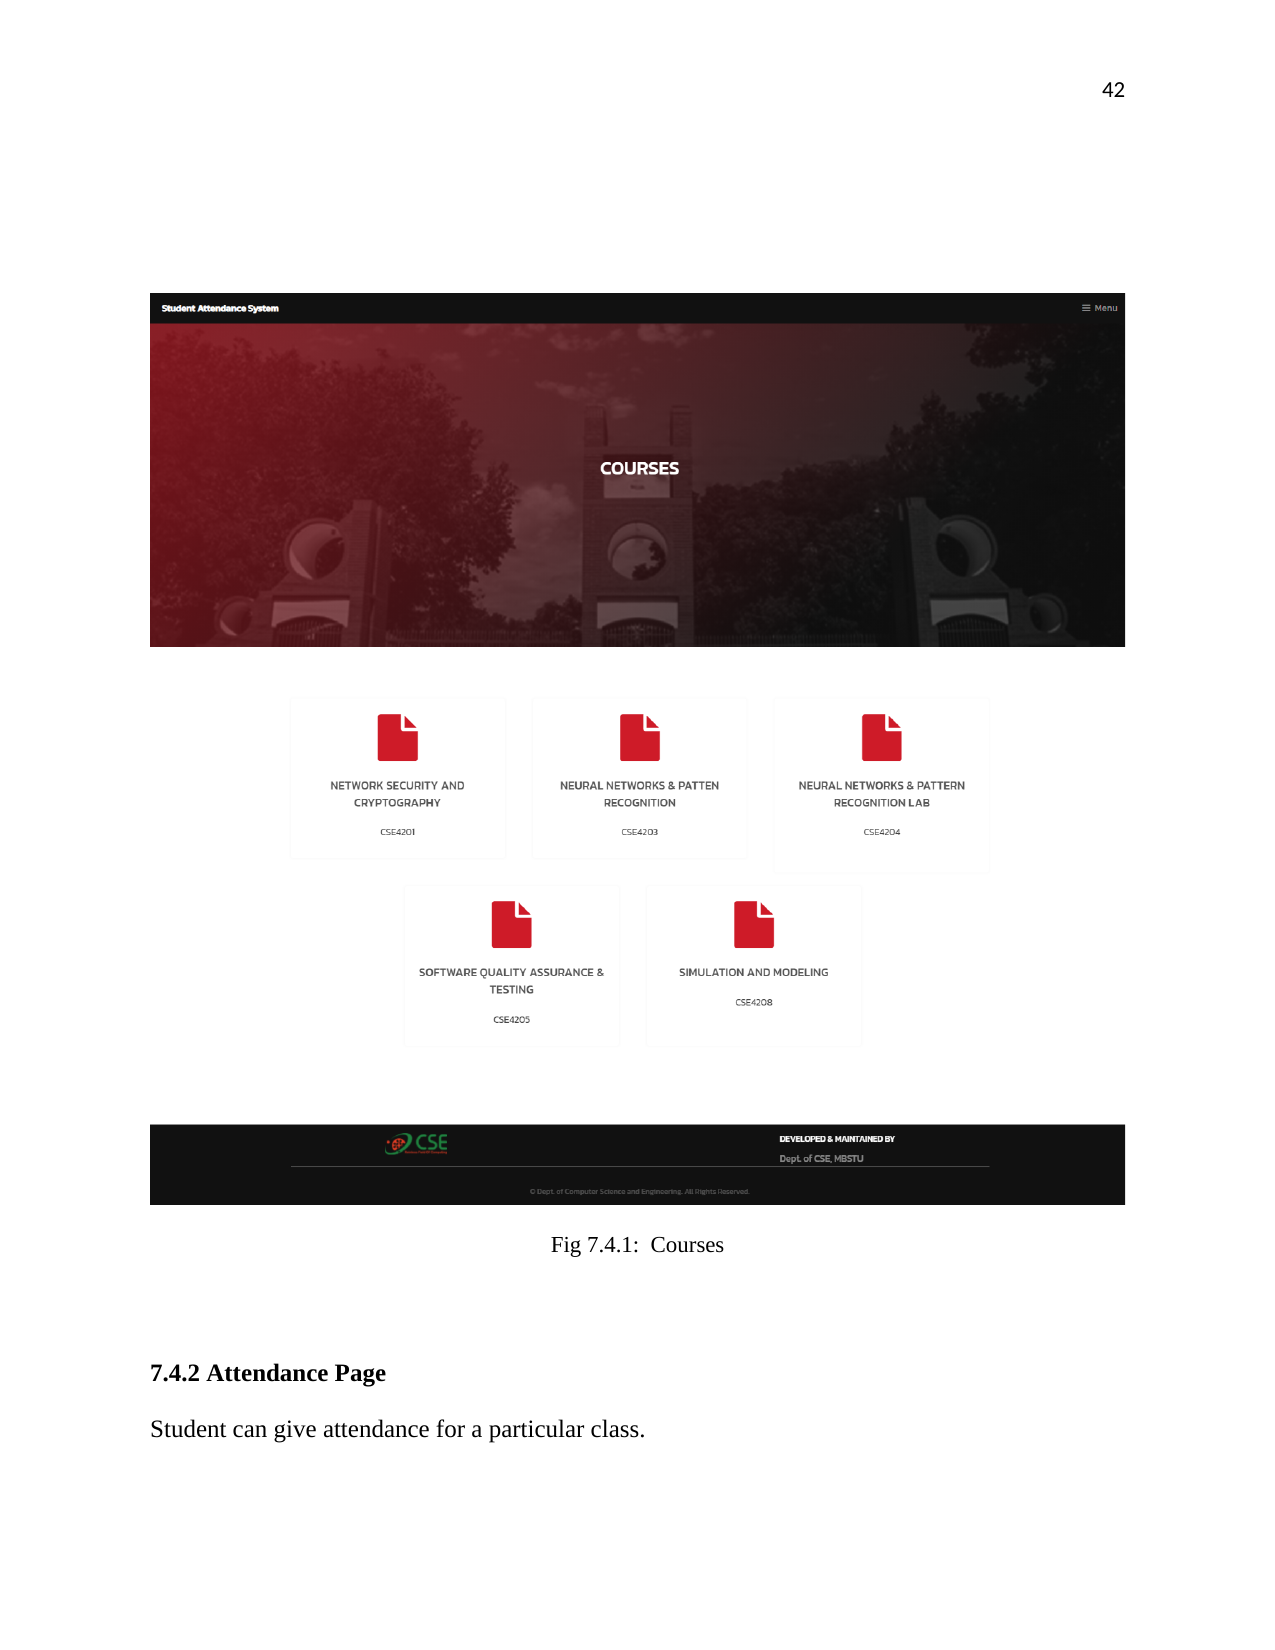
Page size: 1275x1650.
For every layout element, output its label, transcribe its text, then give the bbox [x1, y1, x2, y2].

picture [150, 293, 1125, 1205]
text 7.4.2 Attendance Page [150, 1358, 1125, 1387]
text Student can give attendance for a particular class. [150, 1414, 1125, 1443]
text Fig 7.4.1: Courses [150, 1231, 1125, 1257]
